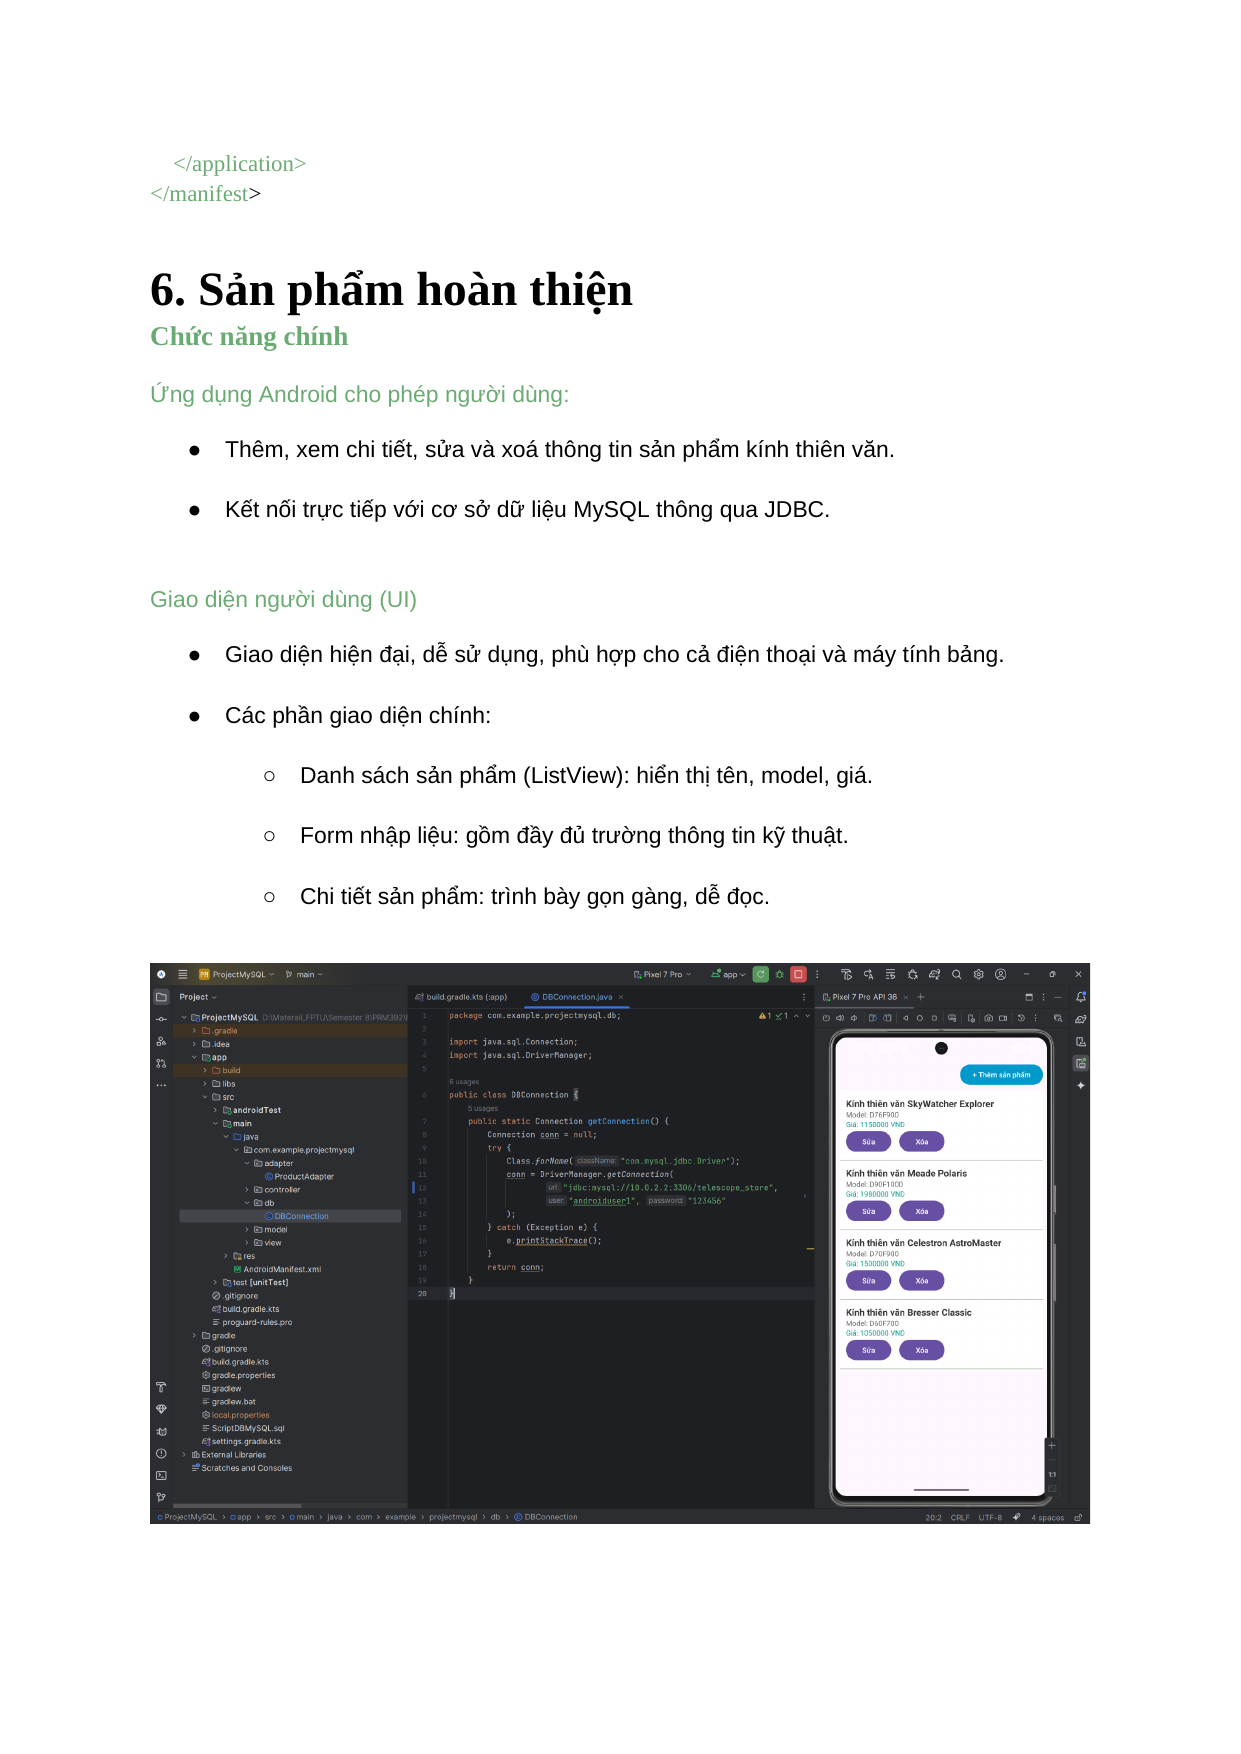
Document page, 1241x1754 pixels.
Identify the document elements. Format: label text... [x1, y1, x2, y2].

list Form nhập liệu: gồm đầy đủ trường thông tin kỹ thuật. [262, 822, 1090, 879]
picture [150, 963, 1091, 1524]
subtitle 6. Sản phẩm hoàn thiện Chức năng chính [150, 260, 1090, 351]
text </application> [150, 150, 1090, 176]
list Các phần giao diện chính: [187, 702, 1090, 758]
text Ứng dụng Android cho phép người dùng: [150, 381, 1090, 407]
list Chi tiết sản phẩm: trình bày gọn gàng, dễ đọc. [262, 883, 1090, 909]
list Giao diện hiện đại, dễ sử dụng, phù hợp cho cả điện thoại và máy tính bảng. [187, 641, 1090, 698]
text Giao diện người dùng (UI) [150, 586, 1090, 612]
list Kết nối trực tiếp với cơ sở dữ liệu MySQL thông qua JDBC. [187, 496, 1090, 553]
text </manifest> [150, 180, 1090, 207]
list Thêm, xem chi tiết, sửa và xoá thông tin sản phẩm kính thiên văn. [187, 436, 1090, 493]
list Danh sách sản phẩm (ListView): hiển thị tên, model, giá. [262, 762, 1090, 819]
